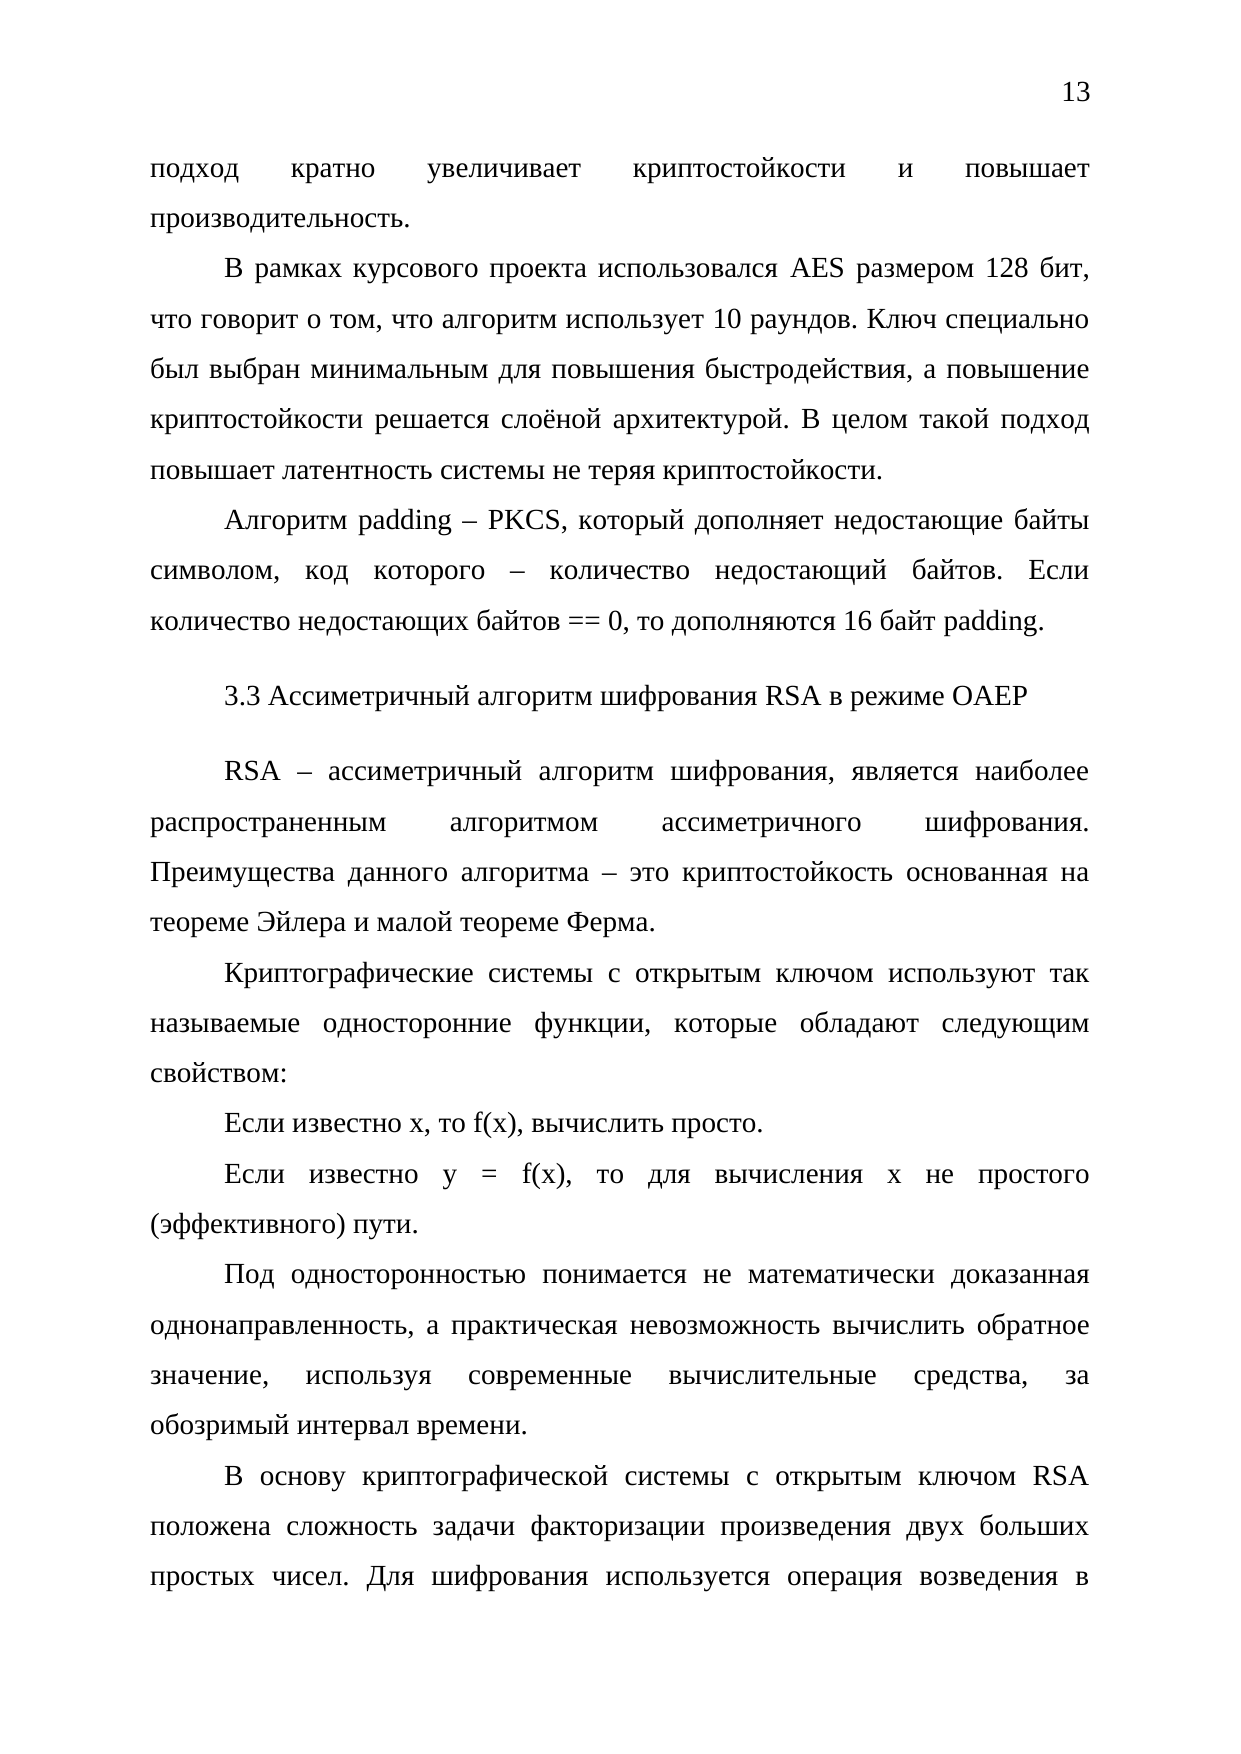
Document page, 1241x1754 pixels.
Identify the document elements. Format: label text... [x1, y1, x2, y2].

text Криптографические системы с открытым ключом используют так называемые односторонние функции, которые обладают следующим свойством: [150, 955, 1090, 1089]
text Если известно x, то f(x), вычислить просто. [150, 1106, 1090, 1139]
text RSA – ассиметричный алгоритм шифрования, является наиболее распространенным алгоритмом ассиметричного шифрования. Преимущества данного алгоритма – это криптостойкость основанная на теореме Эйлера и малой теореме Ферма. [150, 753, 1090, 938]
text Если известно y = f(x), то для вычисления x не простого (эффективного) пути. [150, 1156, 1090, 1240]
text Алгоритм padding – PKCS, который дополняет недостающие байты символом, код которого – количество недостающий байтов. Если количество недостающих байтов == 0, то дополняются 16 байт padding. [150, 502, 1090, 636]
text Под односторонностью понимается не математически доказанная однонаправленность, а практическая невозможность вычислить обратное значение, используя современные вычислительные средства, за обозримый интервал времени. [150, 1257, 1090, 1441]
text В рамках курсового проекта использовался AES размером 128 бит, что говорит о том, что алгоритм использует 10 раундов. Ключ специально был выбран минимальным для повышения быстродействия, а повышение криптостойкости решается слоёной архитектурой. В целом такой подход повышает латентность системы не теряя криптостойкости. [150, 251, 1090, 485]
text 3.3 Ассиметричный алгоритм шифрования RSA в режиме OAEP [150, 678, 1090, 712]
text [150, 150, 1090, 234]
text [150, 1458, 1090, 1592]
